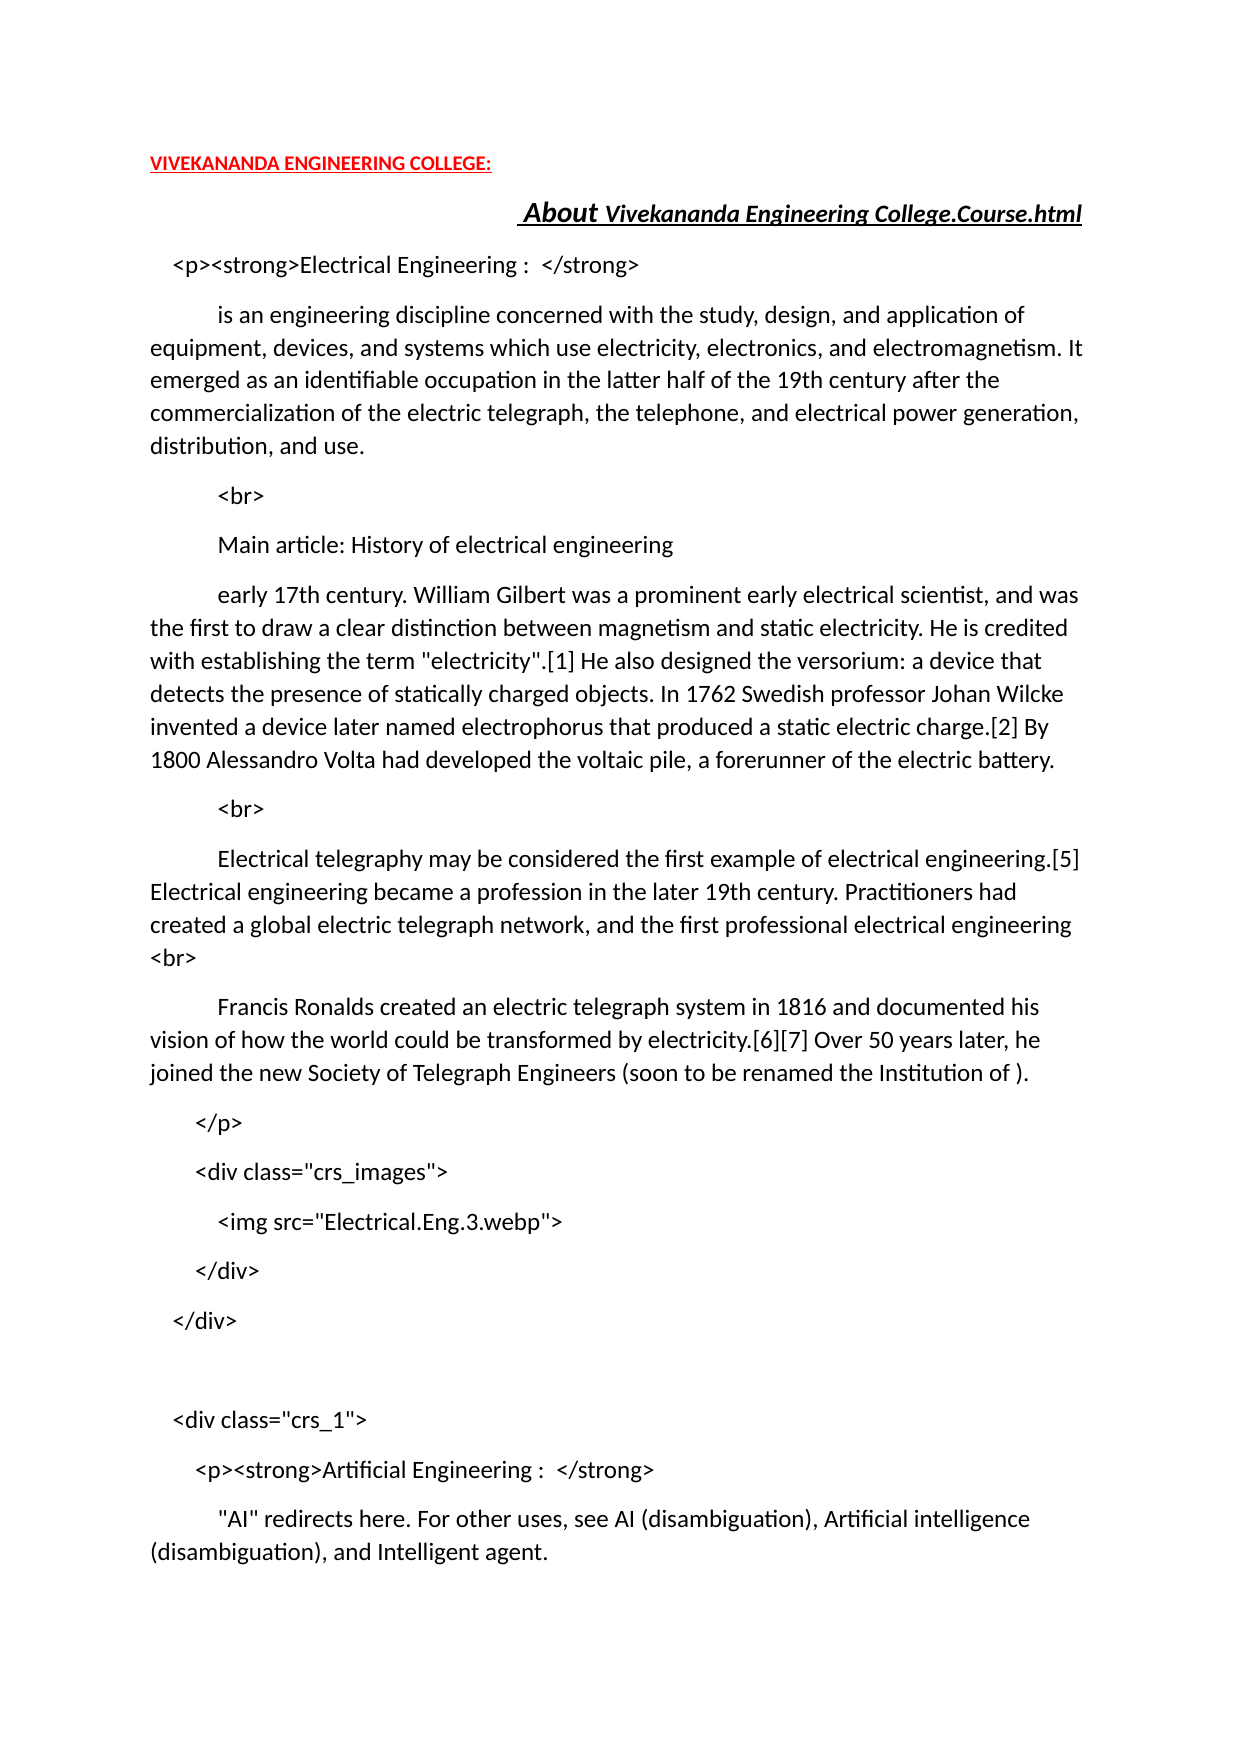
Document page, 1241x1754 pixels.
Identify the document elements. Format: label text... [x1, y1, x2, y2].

text "AI" redirects here. For other uses, see AI (disambiguation), Artificial intelligence (disambiguation), and Intelligent agent. [150, 1503, 1090, 1567]
text <div class="crs_images"> [150, 1156, 1090, 1187]
text <div class="crs_1"> [150, 1404, 1090, 1435]
text Main article: History of electrical engineering [150, 529, 1090, 560]
text is an engineering discipline concerned with the study, design, and application of equipment, devices, and systems which use electricity, electronics, and electromagnetism. It emerged as an identifiable occupation in the latter half of the 19th century after the commercialization of the electric telegraph, the telephone, and electrical power generation, distribution, and use. [150, 299, 1090, 461]
text <p><strong>Artificial Engineering : </strong> [150, 1454, 1090, 1484]
text Electrical telegraphy may be considered the first example of electrical engineering.[5] Electrical engineering became a profession in the later 19th century. Practitioners had created a global electric telegraph network, and the first professional electrical engineering <br> [150, 843, 1090, 972]
text <img src="Electrical.Eng.3.webp"> [150, 1206, 1090, 1236]
text VIVEKANANDA ENGINEERING COLLEGE: [150, 150, 1090, 175]
text </div> [150, 1255, 1090, 1286]
text early 17th century. William Gilbert was a prominent early electrical scientist, and was the first to draw a clear distinction between magnetism and static electricity. He is credited with establishing the term "electricity".[1] He also designed the versorium: a device that detects the presence of statically charged objects. In 1762 Swedish professor Johan Wilcke invented a device later named electrophorus that produced a static electric charge.[2] By 1800 Alessandro Volta had developed the voltaic pile, a forerunner of the electric battery. [150, 579, 1090, 774]
text <br> [150, 480, 1090, 511]
text </p> [150, 1107, 1090, 1137]
text <br> [150, 793, 1090, 824]
text About Vivekananda Engineering College.Course.html [150, 194, 1090, 230]
text <p><strong>Electrical Engineering : </strong> [150, 249, 1090, 280]
text </div> [150, 1305, 1090, 1336]
text Francis Ronalds created an electric telegraph system in 1816 and documented his vision of how the world could be transformed by electricity.[6][7] Over 50 years later, he joined the new Society of Telegraph Engineers (soon to be renamed the Institution of ). [150, 991, 1090, 1088]
